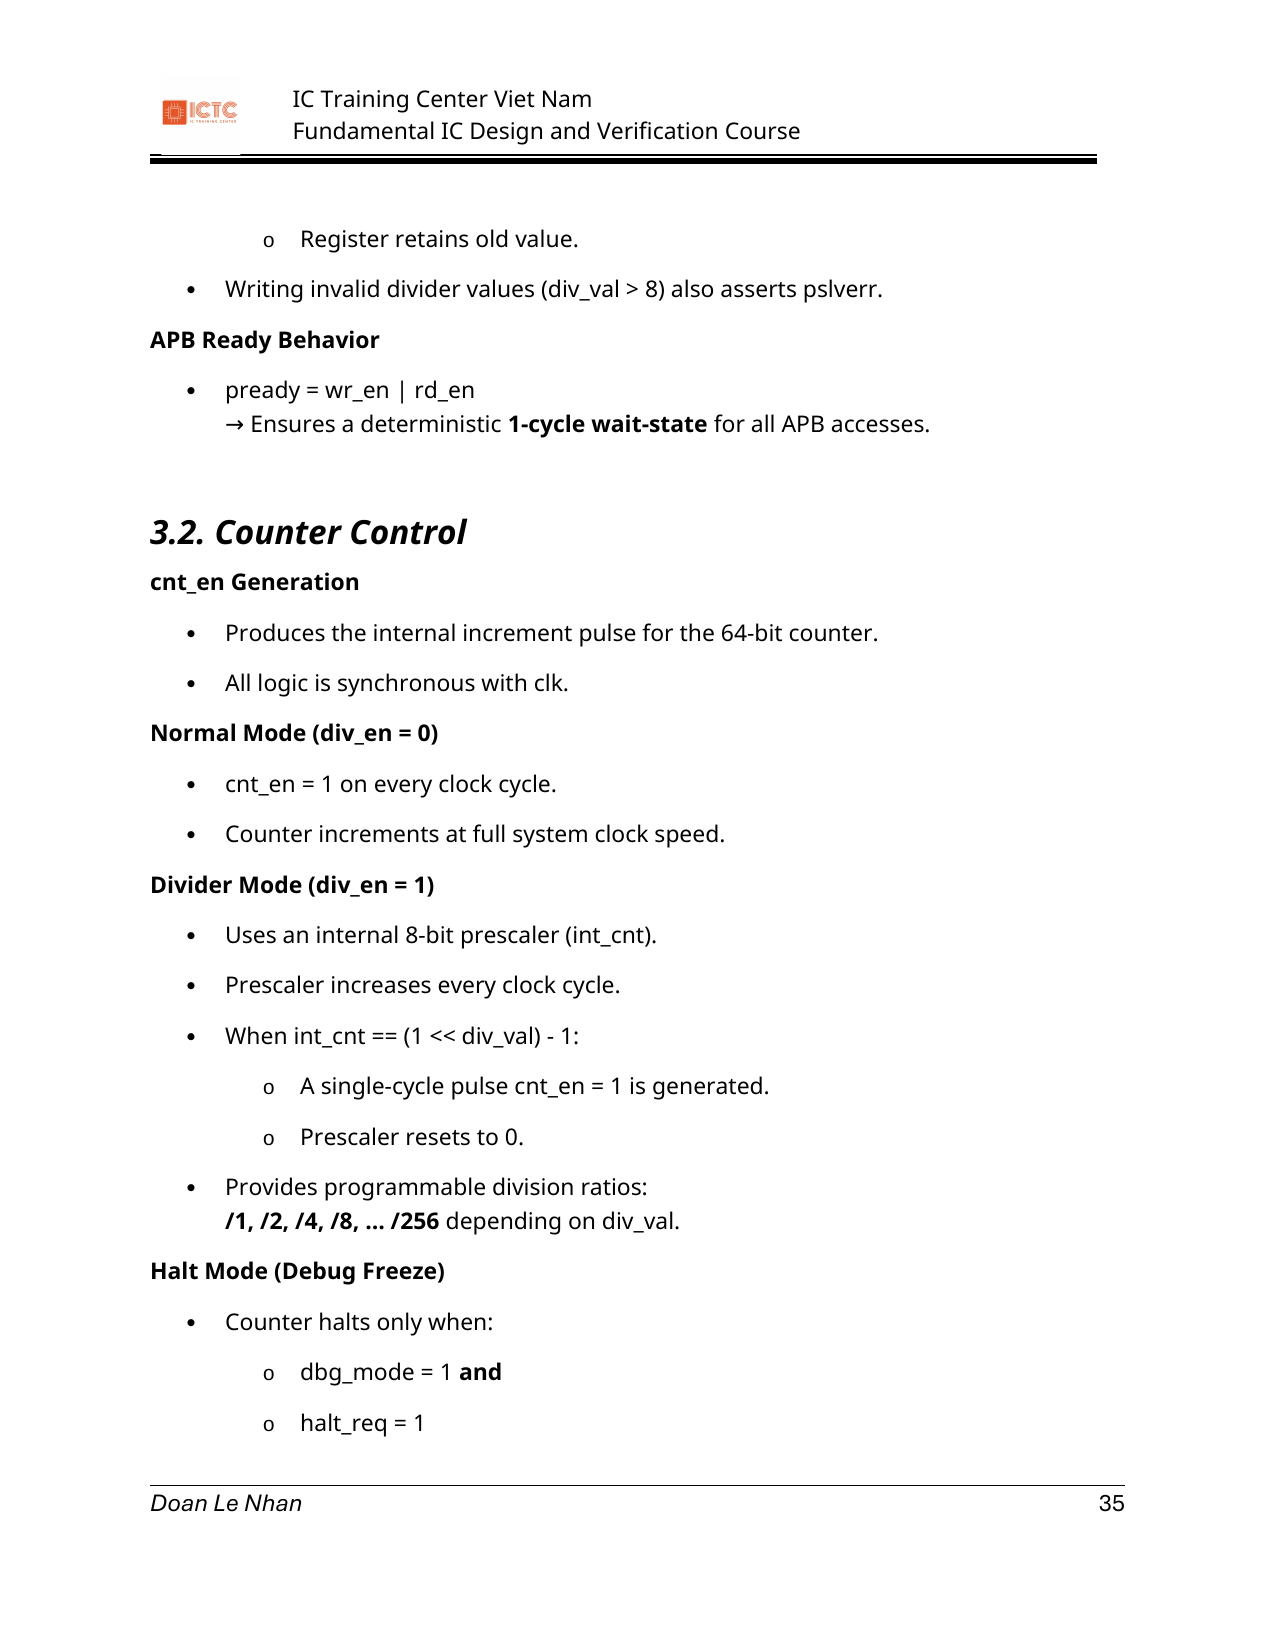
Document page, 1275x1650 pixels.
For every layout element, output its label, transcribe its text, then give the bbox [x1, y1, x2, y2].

list Counter halts only when: [187, 1306, 1125, 1337]
list All logic is synchronous with clk. [187, 667, 1125, 698]
list dbg_mode = 1 and [262, 1356, 1125, 1387]
text APB Ready Behavior [150, 324, 1125, 355]
text Divider Mode (div_en = 1) [150, 868, 1125, 900]
list pready = wr_en | rd_en → Ensures a deterministic 1-cycle wait-state for all APB accesses. [187, 374, 1125, 439]
text Normal Mode (div_en = 0) [150, 717, 1125, 748]
text cnt_en Generation [150, 566, 1125, 597]
list Writing invalid divider values (div_val > 8) also asserts pslverr. [187, 273, 1125, 304]
list Register retains old value. [262, 223, 1125, 254]
list A single-cycle pulse cnt_en = 1 is generated. [262, 1070, 1125, 1101]
list halt_req = 1 [262, 1406, 1125, 1438]
list Provides programmable division ratios: /1, /2, /4, /8, … /256 depending on div_val. [187, 1171, 1125, 1236]
picture [161, 75, 241, 155]
list Counter increments at full system clock speed. [187, 818, 1125, 849]
list When int_cnt == (1 << div_val) - 1: [187, 1020, 1125, 1051]
list cnt_en = 1 on every clock cycle. [187, 768, 1125, 799]
list Uses an internal 8-bit prescaler (int_cnt). [187, 919, 1125, 950]
list Prescaler increases every clock cycle. [187, 969, 1125, 1001]
text Halt Mode (Debug Freeze) [150, 1255, 1125, 1286]
list Produces the internal increment pulse for the 64-bit counter. [187, 616, 1125, 648]
list Prescaler resets to 0. [262, 1121, 1125, 1152]
